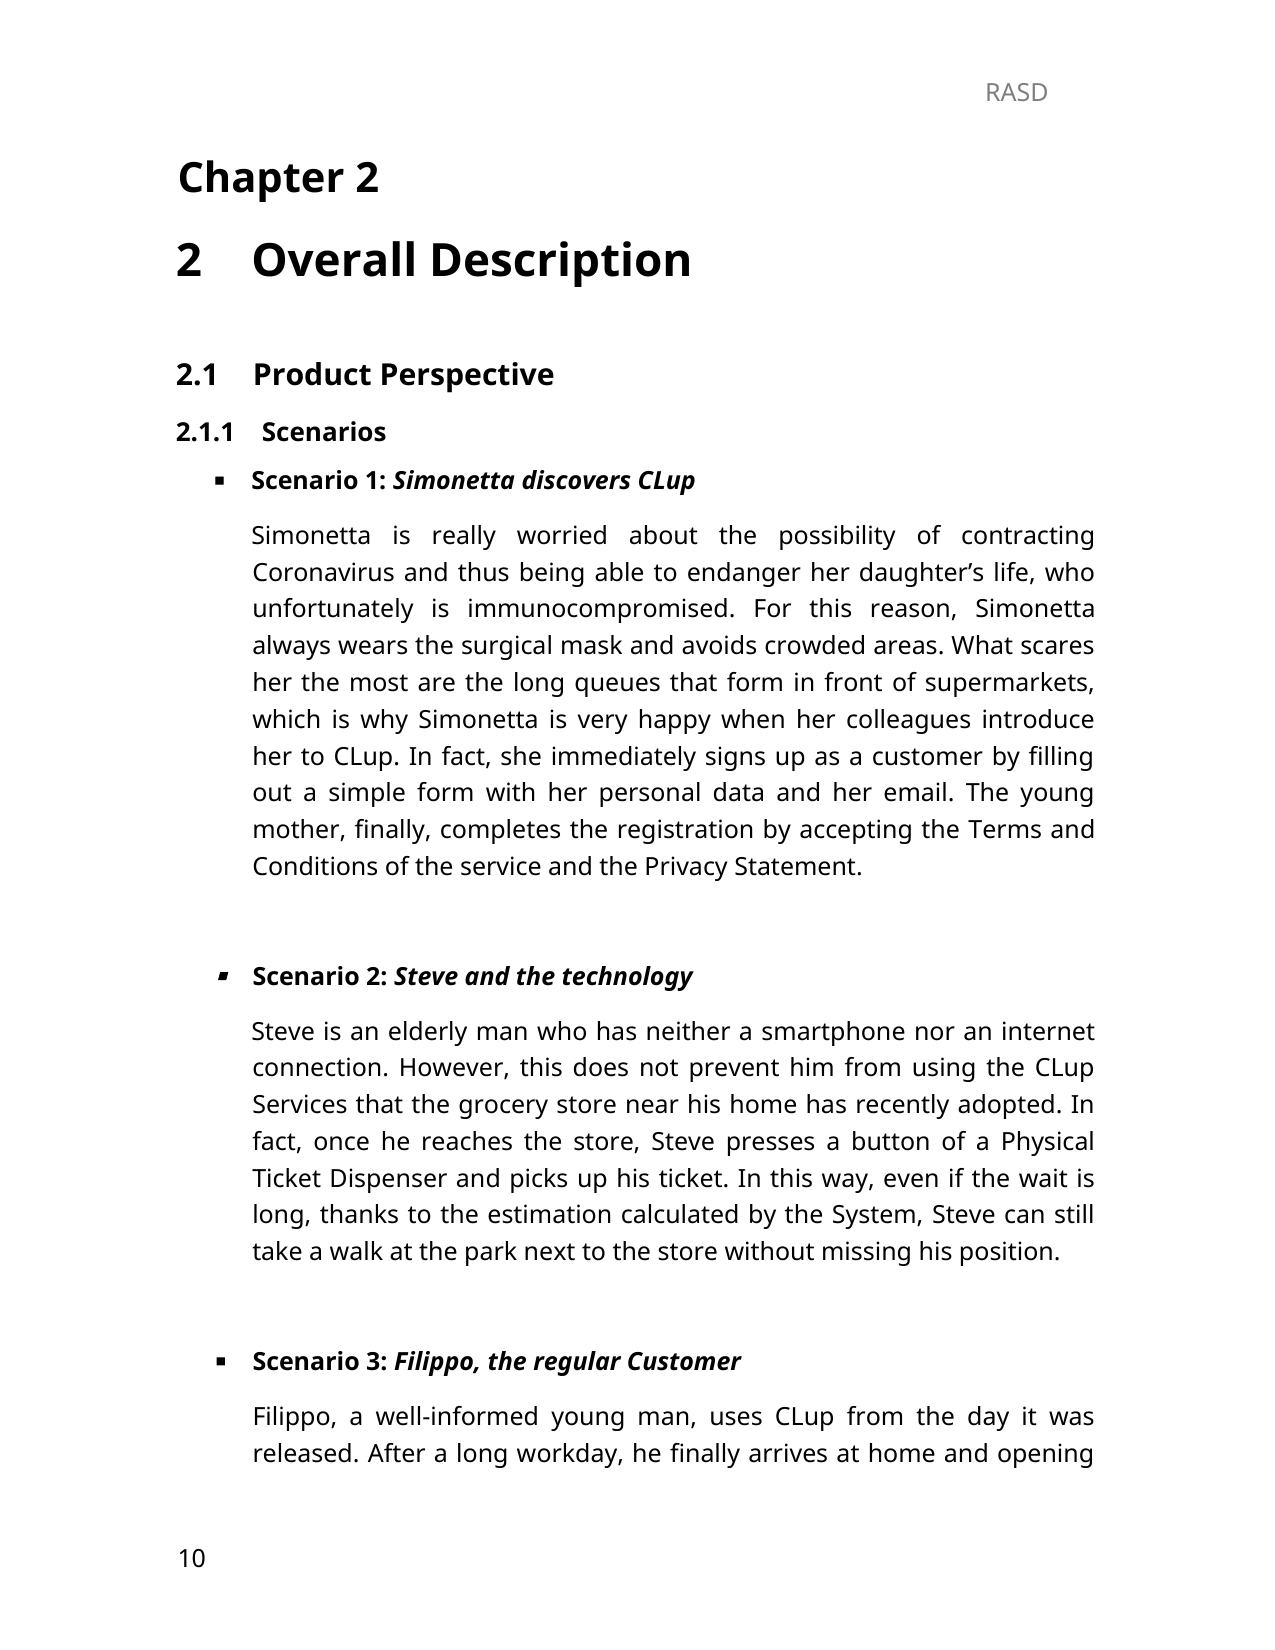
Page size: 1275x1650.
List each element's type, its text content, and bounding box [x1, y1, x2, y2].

subtitle 2.1.1 Scenarios [176, 414, 1096, 449]
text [252, 1398, 1096, 1469]
subtitle 2 Overall Description [176, 227, 1096, 289]
text Chapter 2 [177, 148, 1096, 204]
text Simonetta is really worried about the possibility of contracting Coronavirus and thus being able to endanger her daughter’s life, who unfortunately is immunocompromised. For this reason, Simonetta always wears the surgical mask and avoids crowded areas. What scares her the most are the long queues that form in front of supermarkets, which is why Simonetta is very happy when her colleagues introduce her to CLup. In fact, she immediately signs up as a customer by filling out a simple form with her personal data and her email. The young mother, finally, completes the registration by accepting the Terms and Conditions of the service and the Privacy Statement. [251, 518, 1096, 883]
list Scenario 3: Filippo, the regular Customer [215, 1344, 1096, 1378]
list Scenario 1: Simonetta discovers CLup [213, 463, 1096, 497]
subtitle 2.1 Product Perspective [176, 353, 1096, 394]
text Steve is an elderly man who has neither a smartphone nor an internet connection. However, this does not prevent him from using the CLup Services that the grocery store near his home has recently adopted. In fact, once he reaches the store, Steve presses a button of a Physical Ticket Dispenser and picks up his ticket. In this way, even if the wait is long, thanks to the estimation calculated by the System, Steve can still take a walk at the park next to the store without missing his position. [251, 1013, 1096, 1268]
list Scenario 2: Steve and the technology [215, 958, 1096, 992]
